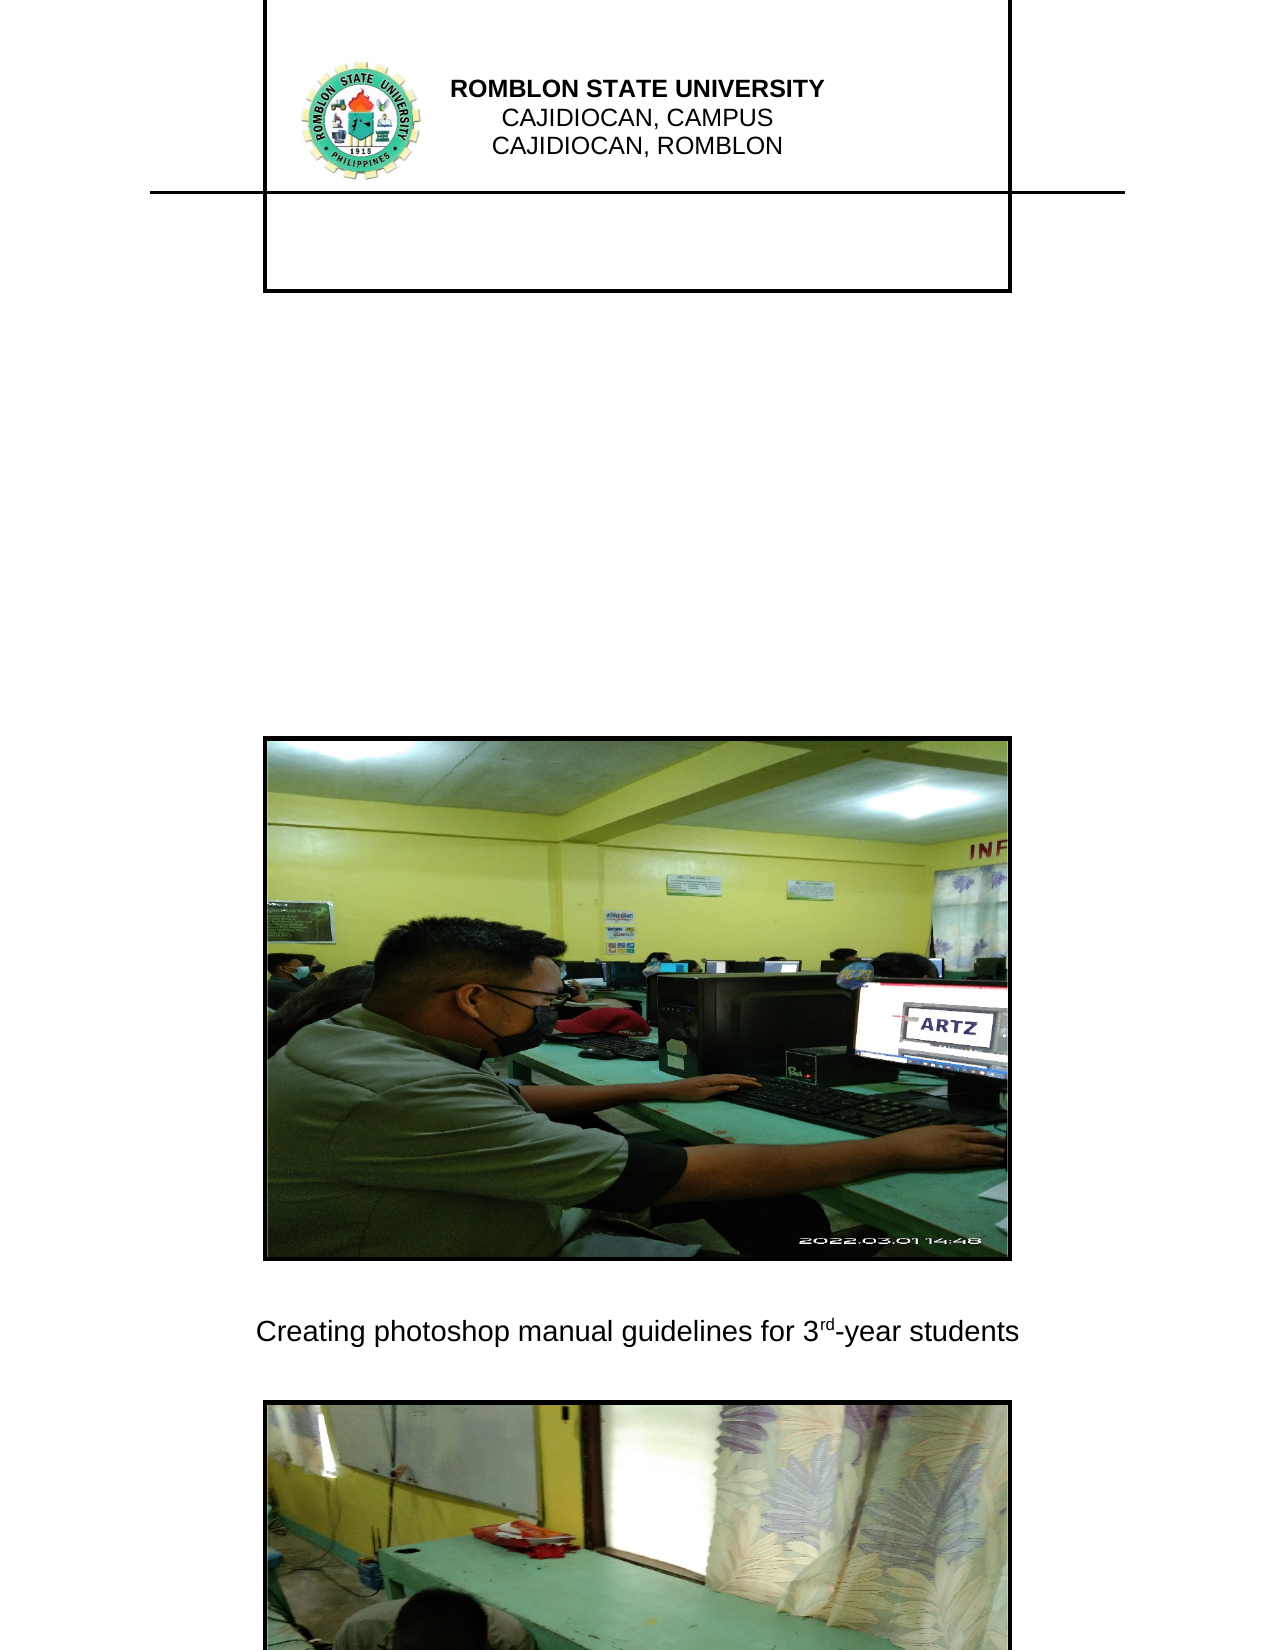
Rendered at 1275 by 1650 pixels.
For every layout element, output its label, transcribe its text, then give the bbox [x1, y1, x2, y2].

picture [267, 1405, 1008, 1650]
picture [267, 741, 1008, 1257]
text Creating photoshop manual guidelines for 3rd-year students [150, 1314, 1125, 1348]
picture [311, 71, 411, 170]
